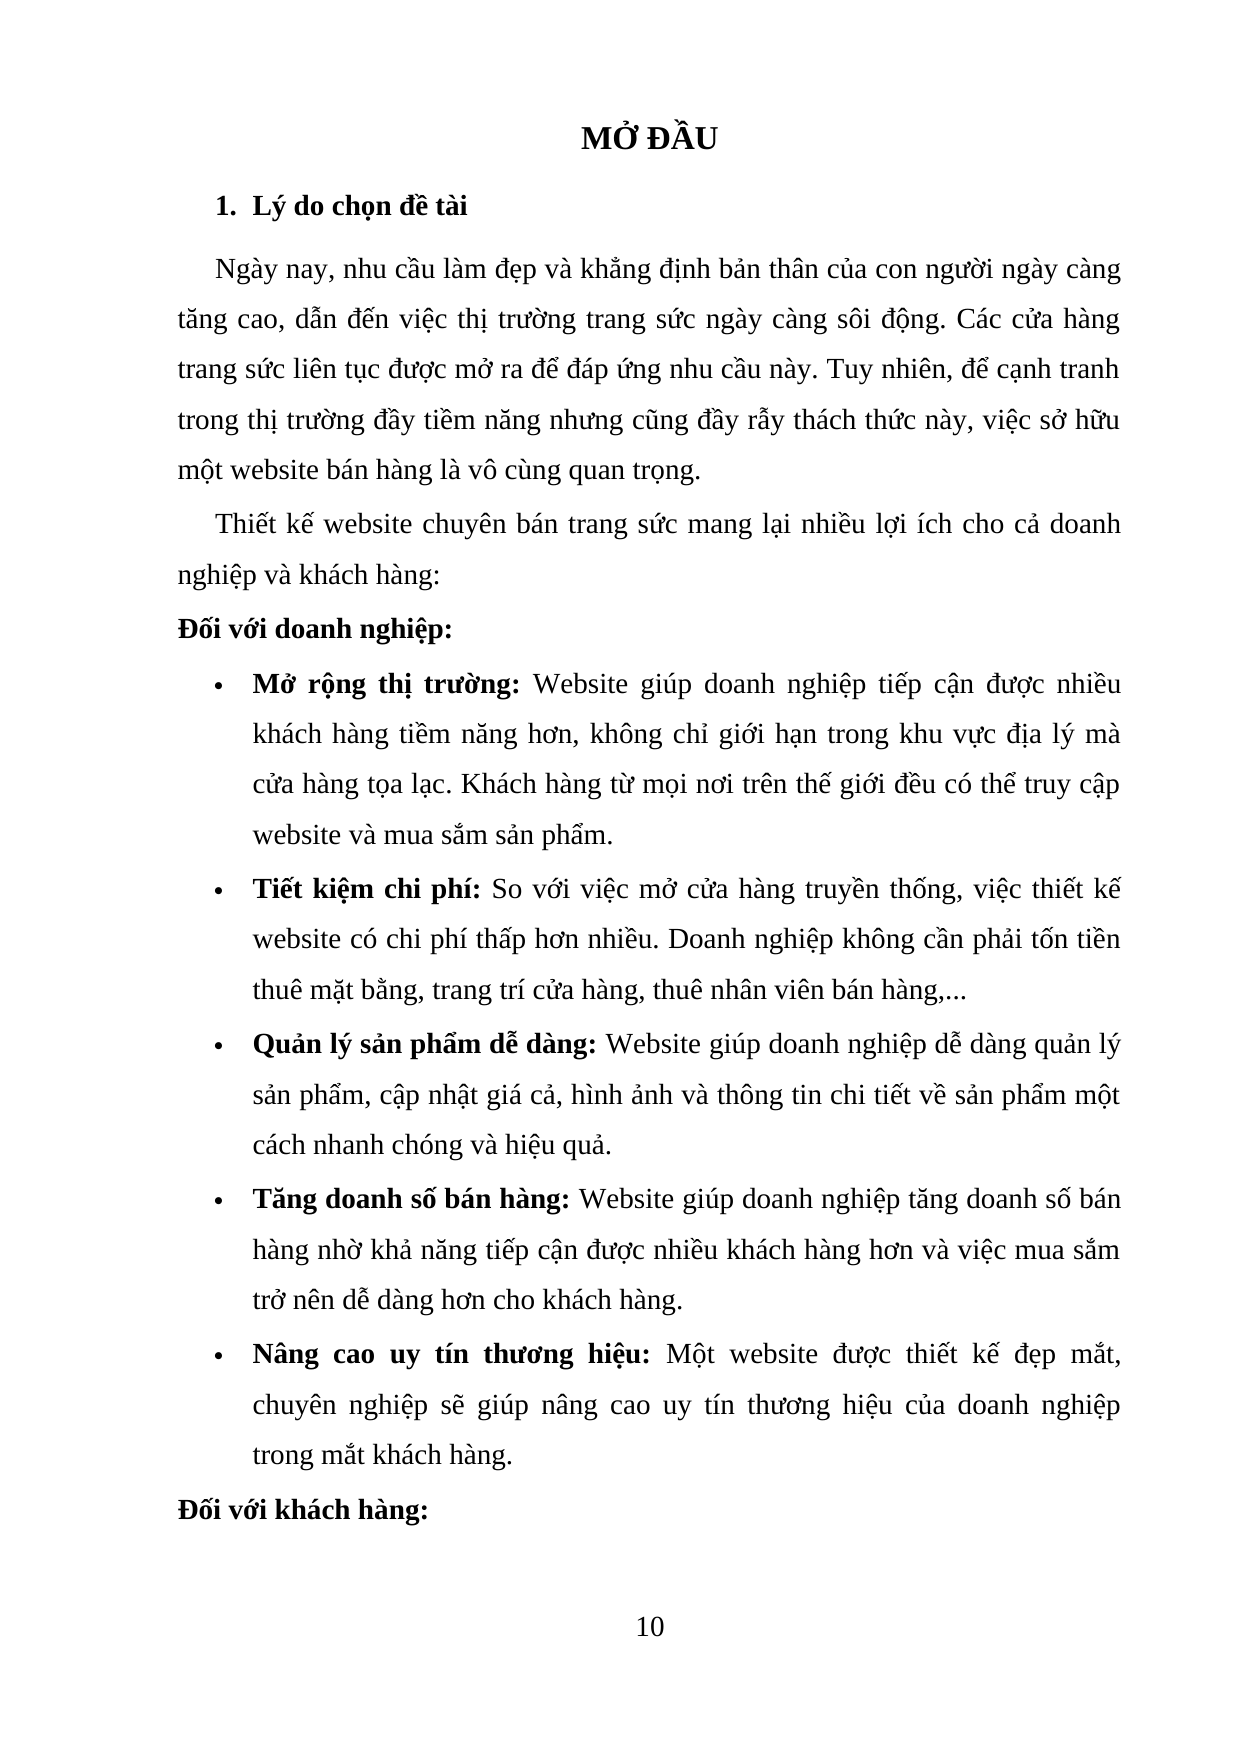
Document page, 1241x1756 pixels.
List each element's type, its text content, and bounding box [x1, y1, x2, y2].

text Thiết kế website chuyên bán trang sức mang lại nhiều lợi ích cho cả doanh nghiệp và khách hàng: [177, 507, 1122, 591]
text Đối với doanh nghiệp: [177, 611, 1122, 645]
subtitle Lý do chọn đề tài [215, 188, 1122, 222]
list Mở rộng thị trường: Website giúp doanh nghiệp tiếp cận được nhiều khách hàng tiềm năng hơn, không chỉ giới hạn trong khu vực địa lý mà cửa hàng tọa lạc. Khách hàng từ mọi nơi trên thế giới đều có thể truy cập website và mua sắm sản phẩm. [215, 666, 1122, 850]
text Đối với khách hàng: [177, 1492, 1122, 1525]
list Tiết kiệm chi phí: So với việc mở cửa hàng truyền thống, việc thiết kế website có chi phí thấp hơn nhiều. Doanh nghiệp không cần phải tốn tiền thuê mặt bằng, trang trí cửa hàng, thuê nhân viên bán hàng,... [215, 871, 1122, 1006]
text Ngày nay, nhu cầu làm đẹp và khẳng định bản thân của con người ngày càng tăng cao, dẫn đến việc thị trường trang sức ngày càng sôi động. Các cửa hàng trang sức liên tục được mở ra để đáp ứng nhu cầu này. Tuy nhiên, để cạnh tranh trong thị trường đầy tiềm năng nhưng cũng đầy rẫy thách thức này, việc sở hữu một website bán hàng là vô cùng quan trọng. [177, 251, 1122, 486]
list Nâng cao uy tín thương hiệu: Một website được thiết kế đẹp mắt, chuyên nghiệp sẽ giúp nâng cao uy tín thương hiệu của doanh nghiệp trong mắt khách hàng. [215, 1337, 1122, 1471]
list Quản lý sản phẩm dễ dàng: Website giúp doanh nghiệp dễ dàng quản lý sản phẩm, cập nhật giá cả, hình ảnh và thông tin chi tiết về sản phẩm một cách nhanh chóng và hiệu quả. [215, 1026, 1122, 1161]
subtitle MỞ ĐẦU [177, 118, 1122, 156]
list Tăng doanh số bán hàng: Website giúp doanh nghiệp tăng doanh số bán hàng nhờ khả năng tiếp cận được nhiều khách hàng hơn và việc mua sắm trở nên dễ dàng hơn cho khách hàng. [215, 1182, 1122, 1316]
